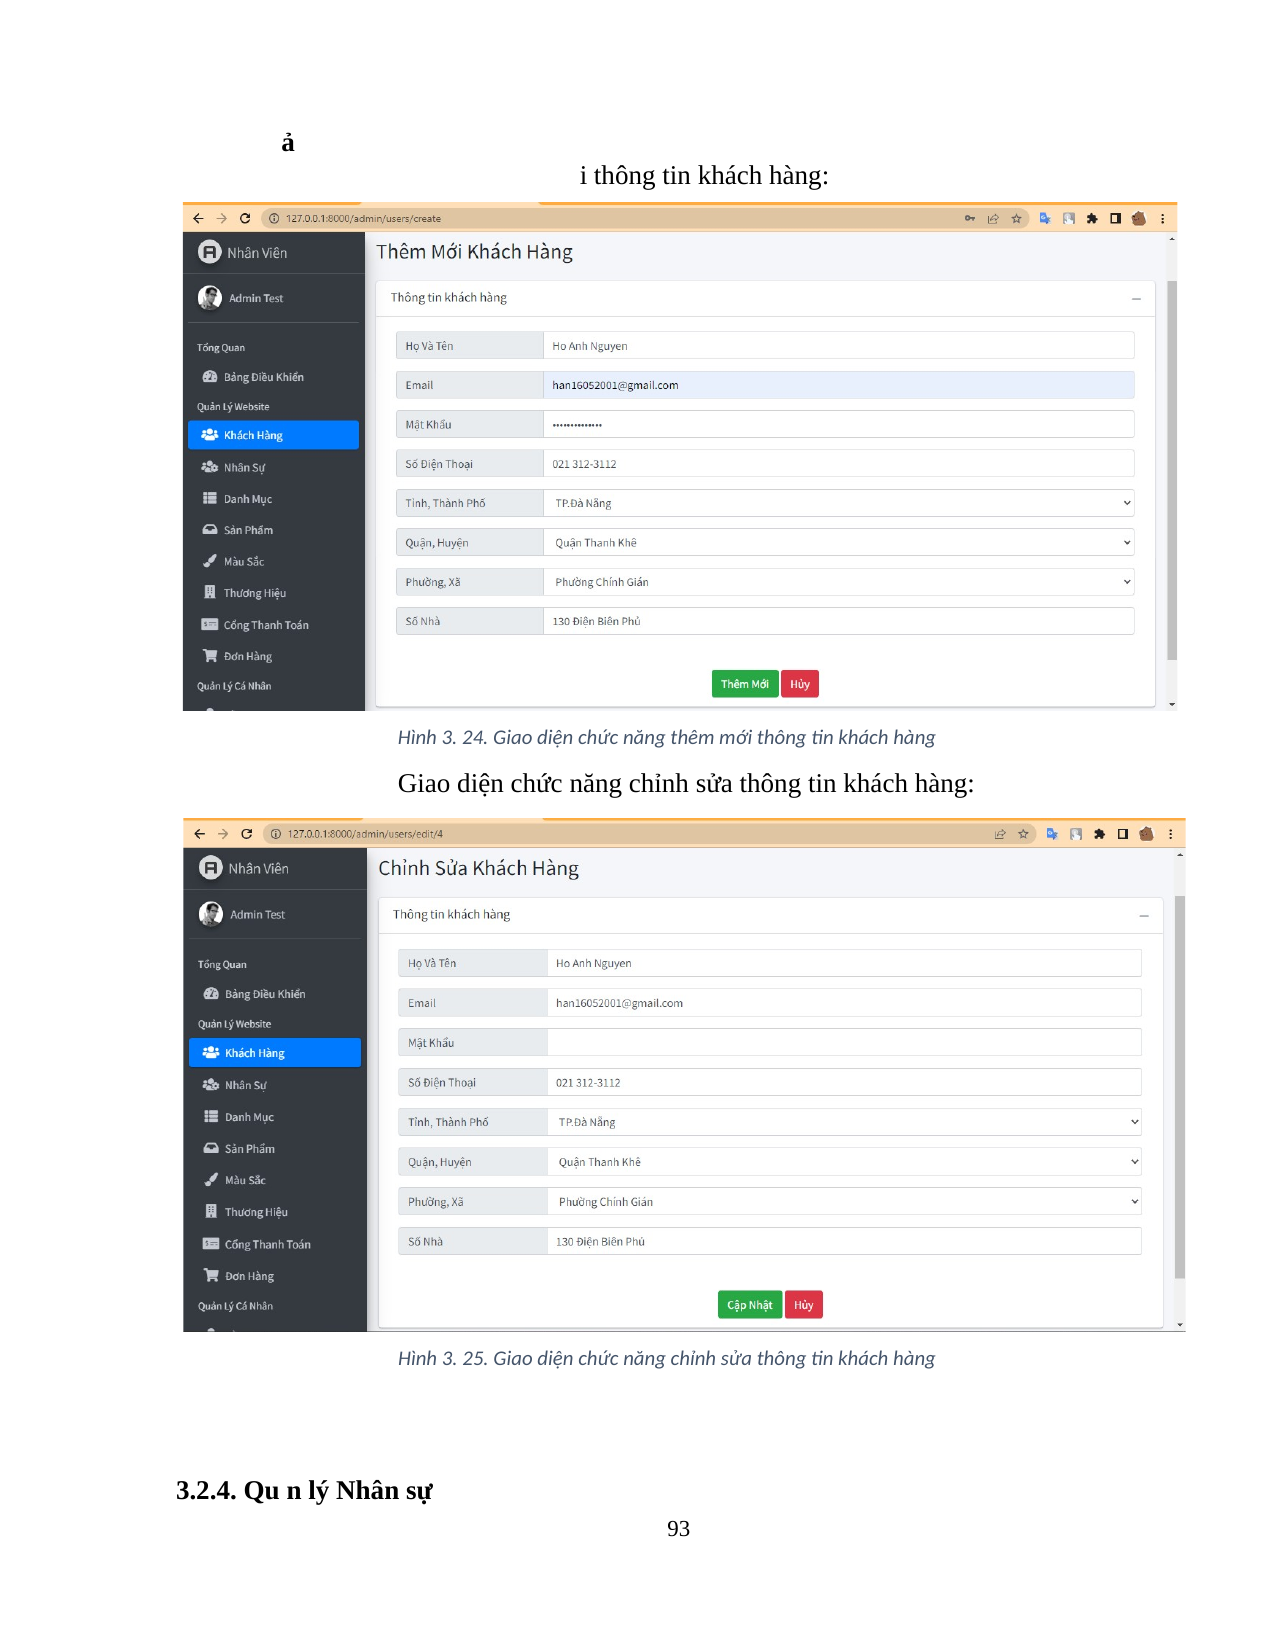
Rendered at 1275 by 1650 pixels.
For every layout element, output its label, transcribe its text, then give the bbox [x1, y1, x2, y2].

subtitle Hình 3. 24. Giao diện chức năng thêm mới thông tin khách hàng [252, 724, 994, 750]
text 3.2.4. Qu n lý Nhân sự [176, 1474, 1186, 1505]
picture [183, 818, 1186, 1332]
text Giao diện chức năng chỉnh sửa thông tin khách hàng: [252, 767, 994, 798]
subtitle Hình 3. 25. Giao diện chức năng chỉnh sửa thông tin khách hàng [398, 1345, 1007, 1371]
text i thông tin khách hàng: [223, 159, 1186, 190]
picture [182, 202, 1178, 711]
